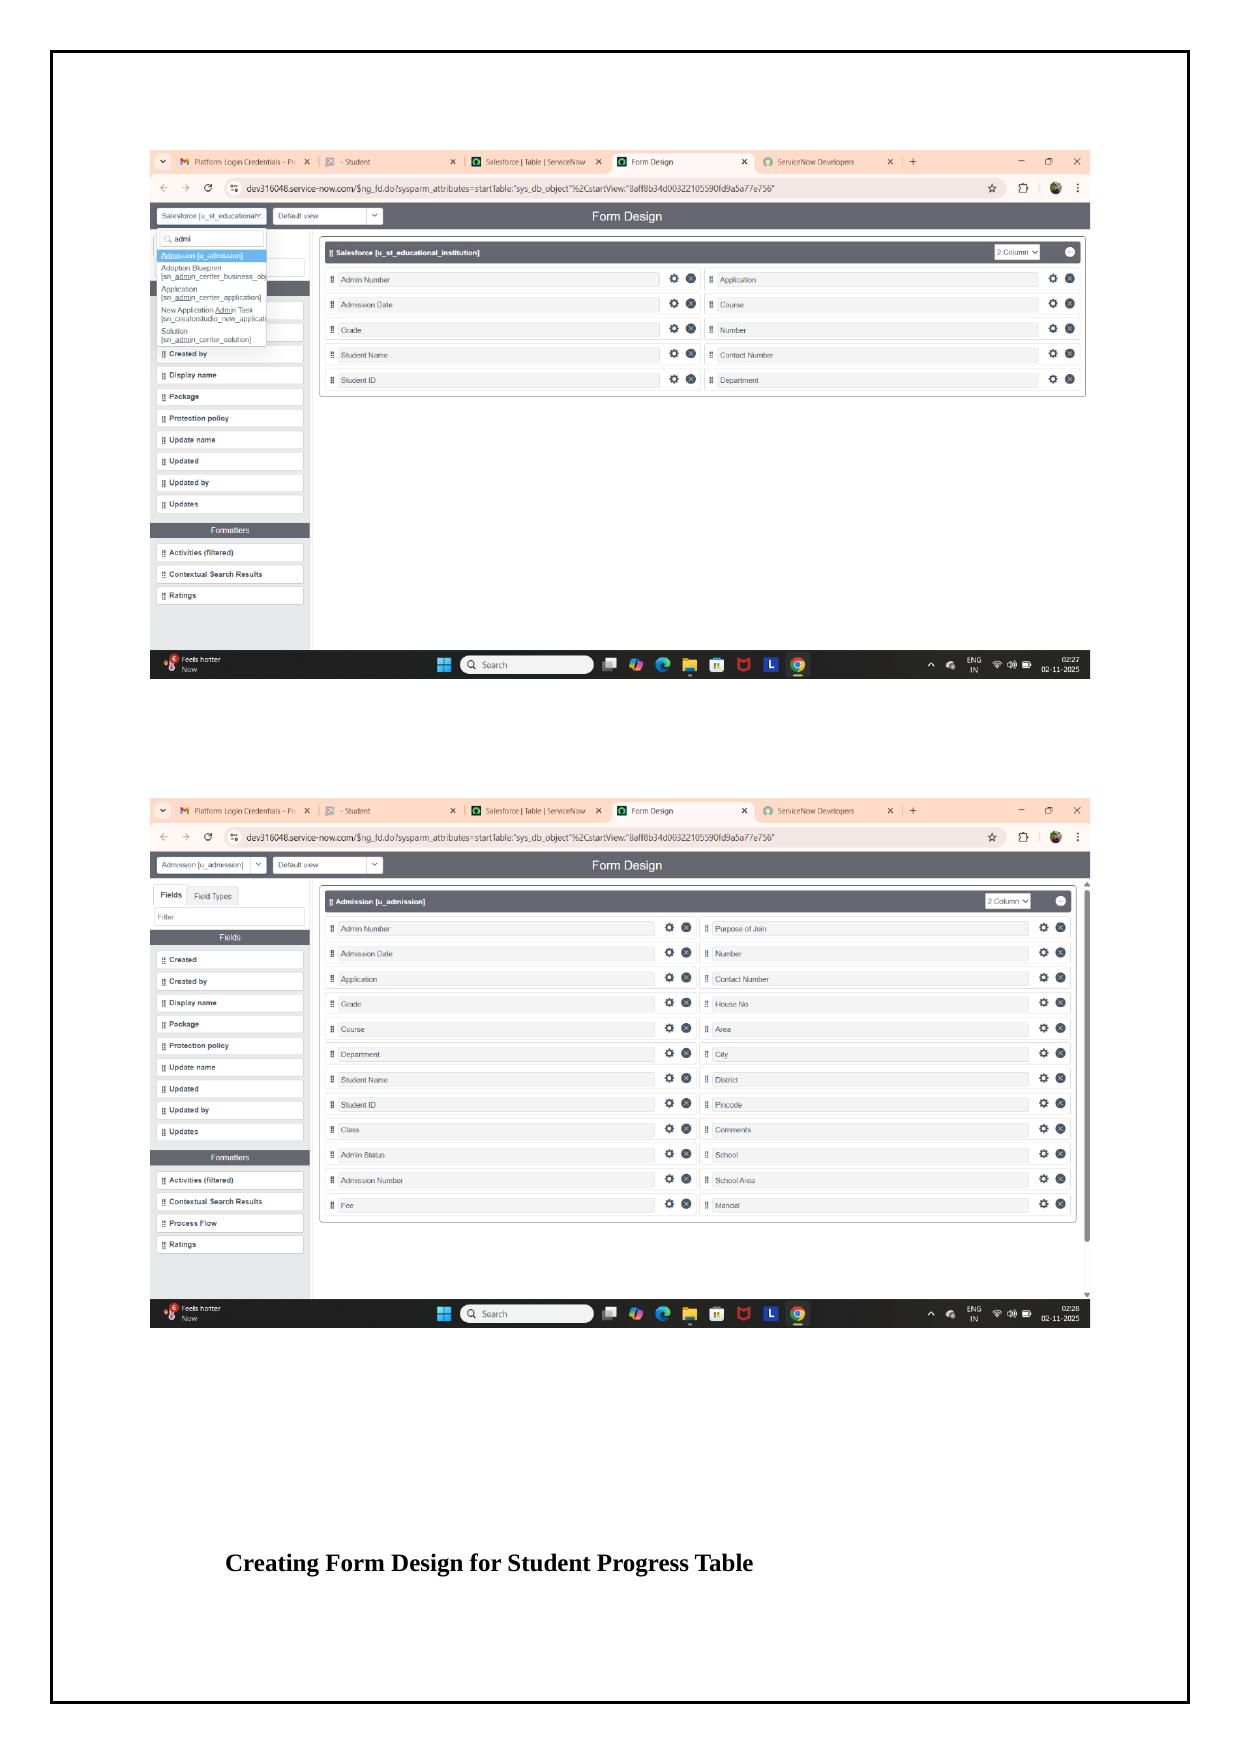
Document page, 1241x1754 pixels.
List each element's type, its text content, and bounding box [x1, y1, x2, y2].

picture [150, 150, 1091, 679]
list Creating Form Design for Student Progress Table [187, 1548, 1090, 1577]
picture [150, 798, 1091, 1328]
